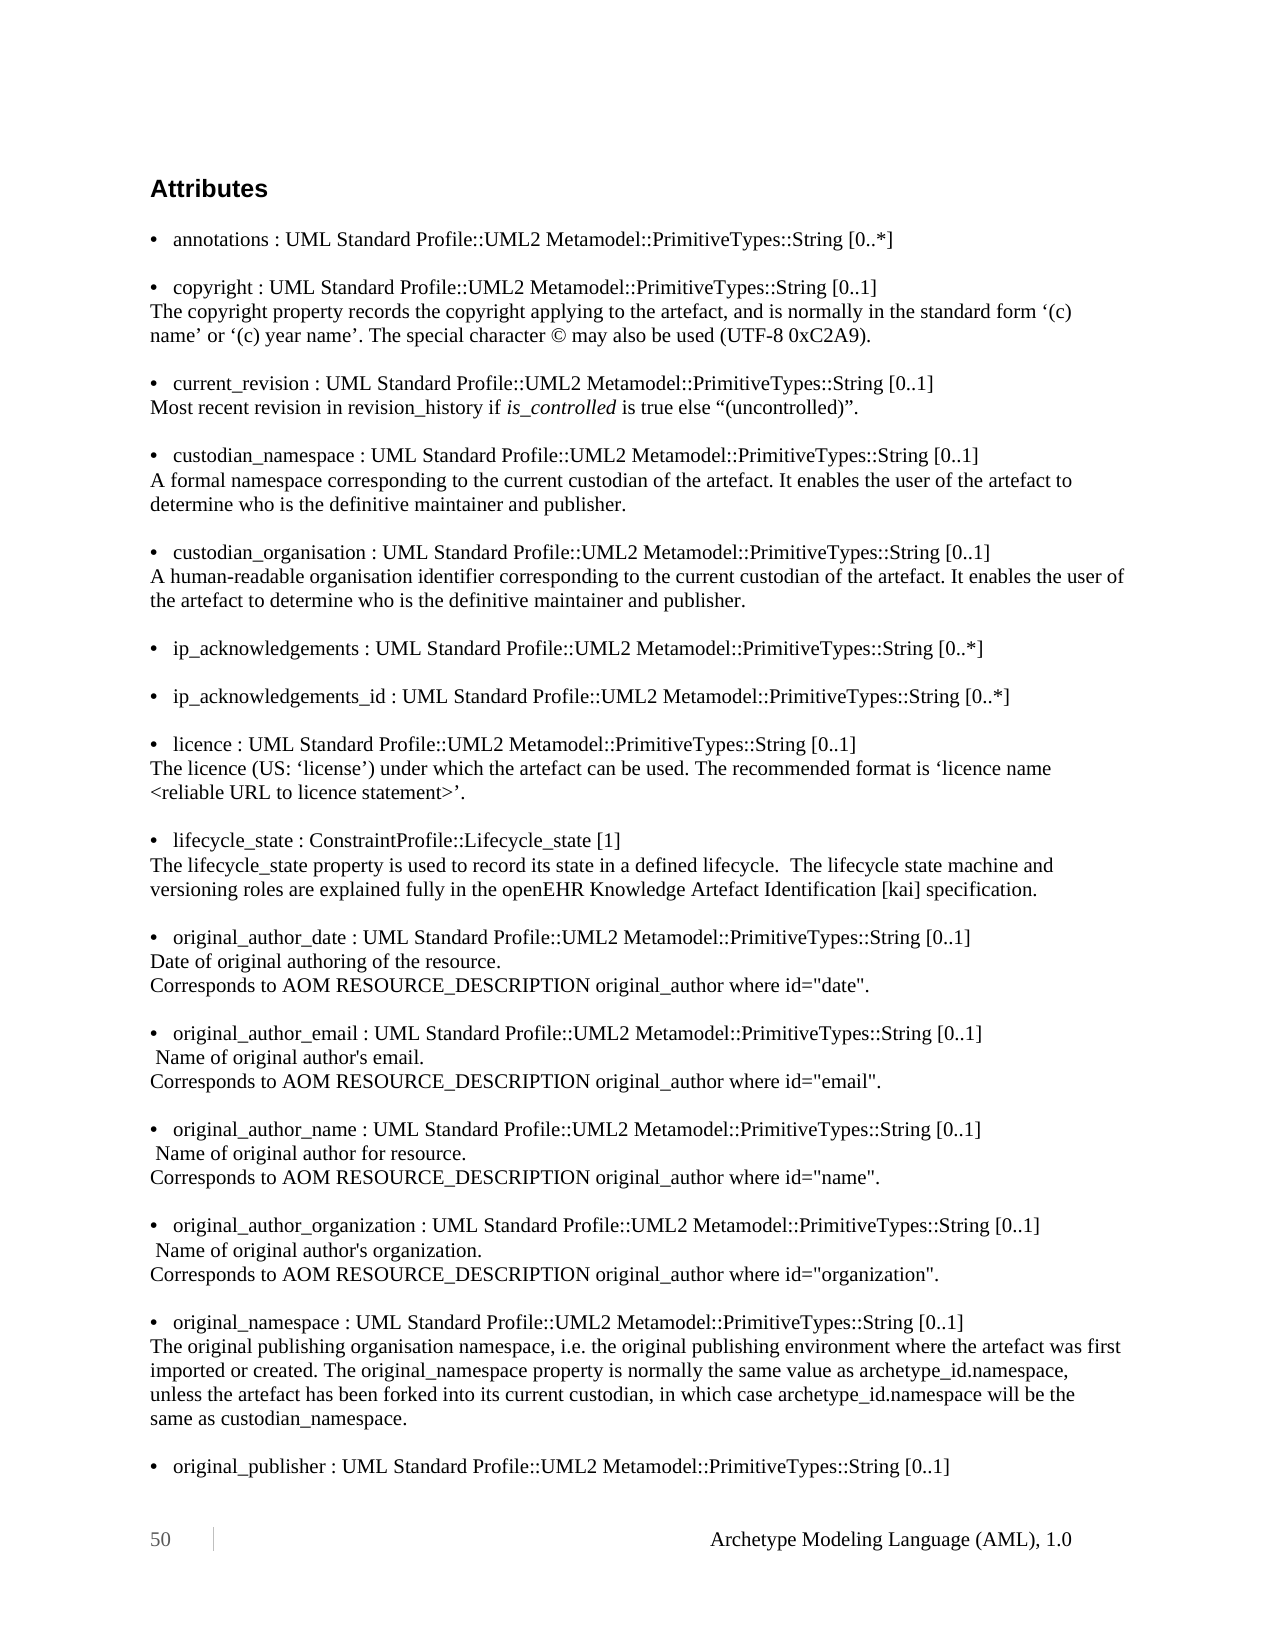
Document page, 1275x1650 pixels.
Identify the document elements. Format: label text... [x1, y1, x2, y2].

text Corresponds to AOM RESOURCE_DESCRIPTION original_author where id="date". [150, 973, 1125, 997]
text Attributes [150, 174, 1125, 203]
text The original publishing organisation namespace, i.e. the original publishing environment where the artefact was first imported or created. The original_namespace property is normally the same value as archetype_id.namespace, unless the artefact has been forked into its current custodian, in which case archetype_id.namespace will be the [150, 1334, 1125, 1406]
text The licence (US: ‘license’) under which the artefact can be used. The recommended format is ‘licence name <reliable URL to licence statement>’. [150, 756, 1125, 804]
text • custodian_organisation : UML Standard Profile::UML2 Metamodel::PrimitiveTypes::String [0..1] [150, 540, 1125, 564]
text Date of original authoring of the resource. [150, 949, 1125, 973]
text • original_namespace : UML Standard Profile::UML2 Metamodel::PrimitiveTypes::String [0..1] [150, 1310, 1125, 1334]
text • licence : UML Standard Profile::UML2 Metamodel::PrimitiveTypes::String [0..1] [150, 732, 1125, 756]
text • annotations : UML Standard Profile::UML2 Metamodel::PrimitiveTypes::String [0..*] [150, 227, 1125, 251]
text A human-readable organisation identifier corresponding to the current custodian of the artefact. It enables the user of the artefact to determine who is the definitive maintainer and publisher. [150, 564, 1125, 612]
text Name of original author's email. [150, 1045, 1125, 1069]
text • original_author_date : UML Standard Profile::UML2 Metamodel::PrimitiveTypes::String [0..1] [150, 925, 1125, 949]
text • original_publisher : UML Standard Profile::UML2 Metamodel::PrimitiveTypes::String [0..1] [150, 1454, 1125, 1478]
text • original_author_organization : UML Standard Profile::UML2 Metamodel::PrimitiveTypes::String [0..1] [150, 1213, 1125, 1237]
text Most recent revision in revision_history if is_controlled is true else “(uncontrolled)”. [150, 395, 1125, 419]
text Name of original author for resource. [150, 1141, 1125, 1165]
text Corresponds to AOM RESOURCE_DESCRIPTION original_author where id="organization". [150, 1262, 1125, 1286]
text A formal namespace corresponding to the current custodian of the artefact. It enables the user of the artefact to determine who is the definitive maintainer and publisher. [150, 467, 1125, 516]
text • custodian_namespace : UML Standard Profile::UML2 Metamodel::PrimitiveTypes::String [0..1] [150, 443, 1125, 467]
text • original_author_name : UML Standard Profile::UML2 Metamodel::PrimitiveTypes::String [0..1] [150, 1117, 1125, 1141]
text • ip_acknowledgements : UML Standard Profile::UML2 Metamodel::PrimitiveTypes::String [0..*] [150, 636, 1125, 660]
text • ip_acknowledgements_id : UML Standard Profile::UML2 Metamodel::PrimitiveTypes::String [0..*] [150, 684, 1125, 708]
text The lifecycle_state property is used to record its state in a defined lifecycle. The lifecycle state machine and versioning roles are explained fully in the openEHR Knowledge Artefact Identification [kai] specification. [150, 852, 1125, 901]
text • copyright : UML Standard Profile::UML2 Metamodel::PrimitiveTypes::String [0..1] [150, 275, 1125, 299]
text Corresponds to AOM RESOURCE_DESCRIPTION original_author where id="email". [150, 1069, 1125, 1093]
text • lifecycle_state : ConstraintProfile::Lifecycle_state [1] [150, 828, 1125, 852]
text Name of original author's organization. [150, 1237, 1125, 1262]
text • current_revision : UML Standard Profile::UML2 Metamodel::PrimitiveTypes::String [0..1] [150, 371, 1125, 395]
text Corresponds to AOM RESOURCE_DESCRIPTION original_author where id="name". [150, 1165, 1125, 1189]
text The copyright property records the copyright applying to the artefact, and is normally in the standard form ‘(c) name’ or ‘(c) year name’. The special character © may also be used (UTF-8 0xC2A9). [150, 299, 1125, 347]
text • original_author_email : UML Standard Profile::UML2 Metamodel::PrimitiveTypes::String [0..1] [150, 1021, 1125, 1045]
text same as custodian_namespace. [150, 1406, 1125, 1430]
